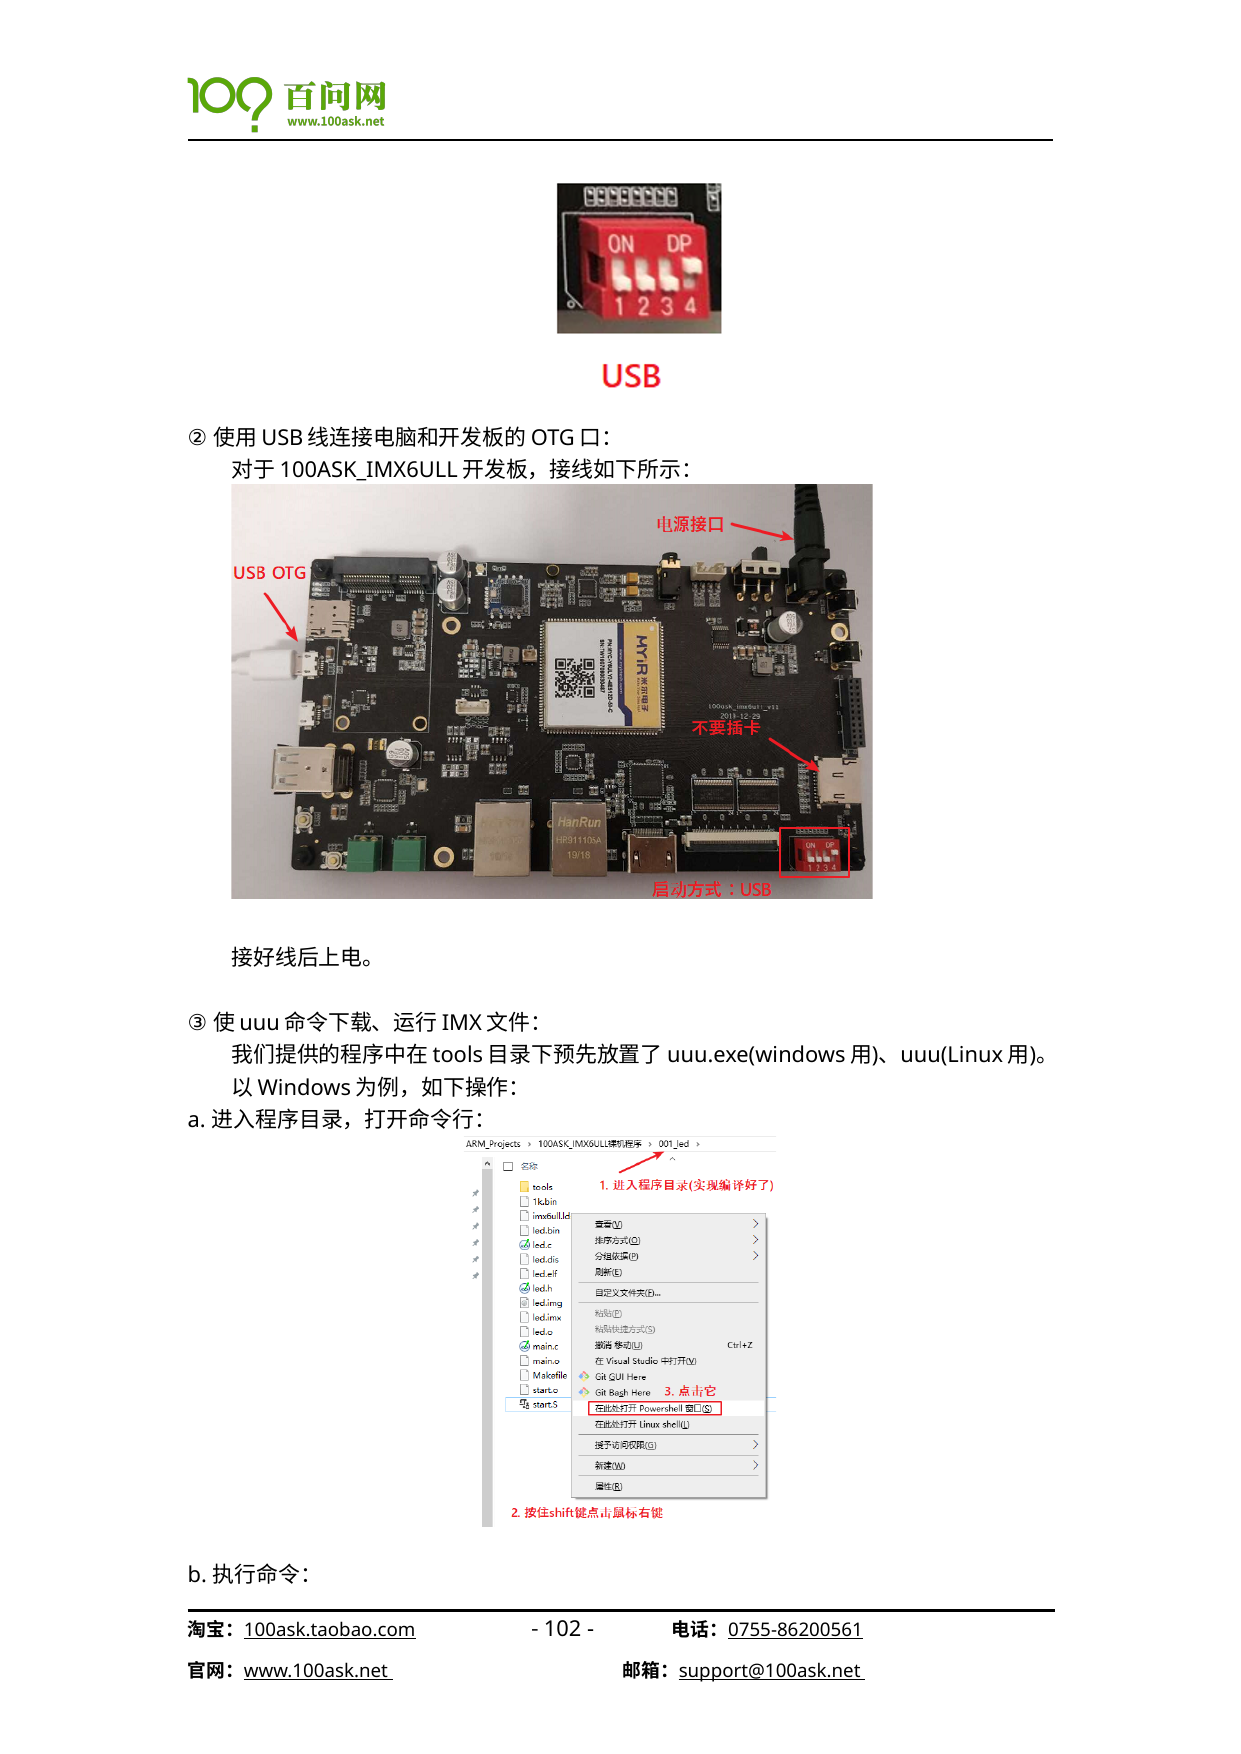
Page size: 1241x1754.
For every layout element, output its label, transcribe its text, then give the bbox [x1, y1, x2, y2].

text a. 进入程序目录，打开命令行： [187, 1102, 1053, 1134]
picture [187, 77, 386, 138]
text 对于100ASK_IMX6ULL开发板，接线如下所示： [187, 452, 1053, 484]
text ③ 使uuu命令下载、运行IMX文件： [187, 1004, 1053, 1037]
picture [531, 159, 753, 401]
text 我们提供的程序中在tools目录下预先放置了uuu.exe(windows用)、uuu(Linux用)。 [187, 1037, 1053, 1069]
text ② 使用USB线连接电脑和开发板的OTG口： [187, 419, 1053, 452]
picture [231, 484, 873, 899]
text 以Windows为例，如下操作： [187, 1069, 1053, 1102]
text b. 执行命令： [187, 1557, 1053, 1589]
picture [463, 1134, 777, 1527]
text 接好线后上电。 [187, 939, 1053, 972]
